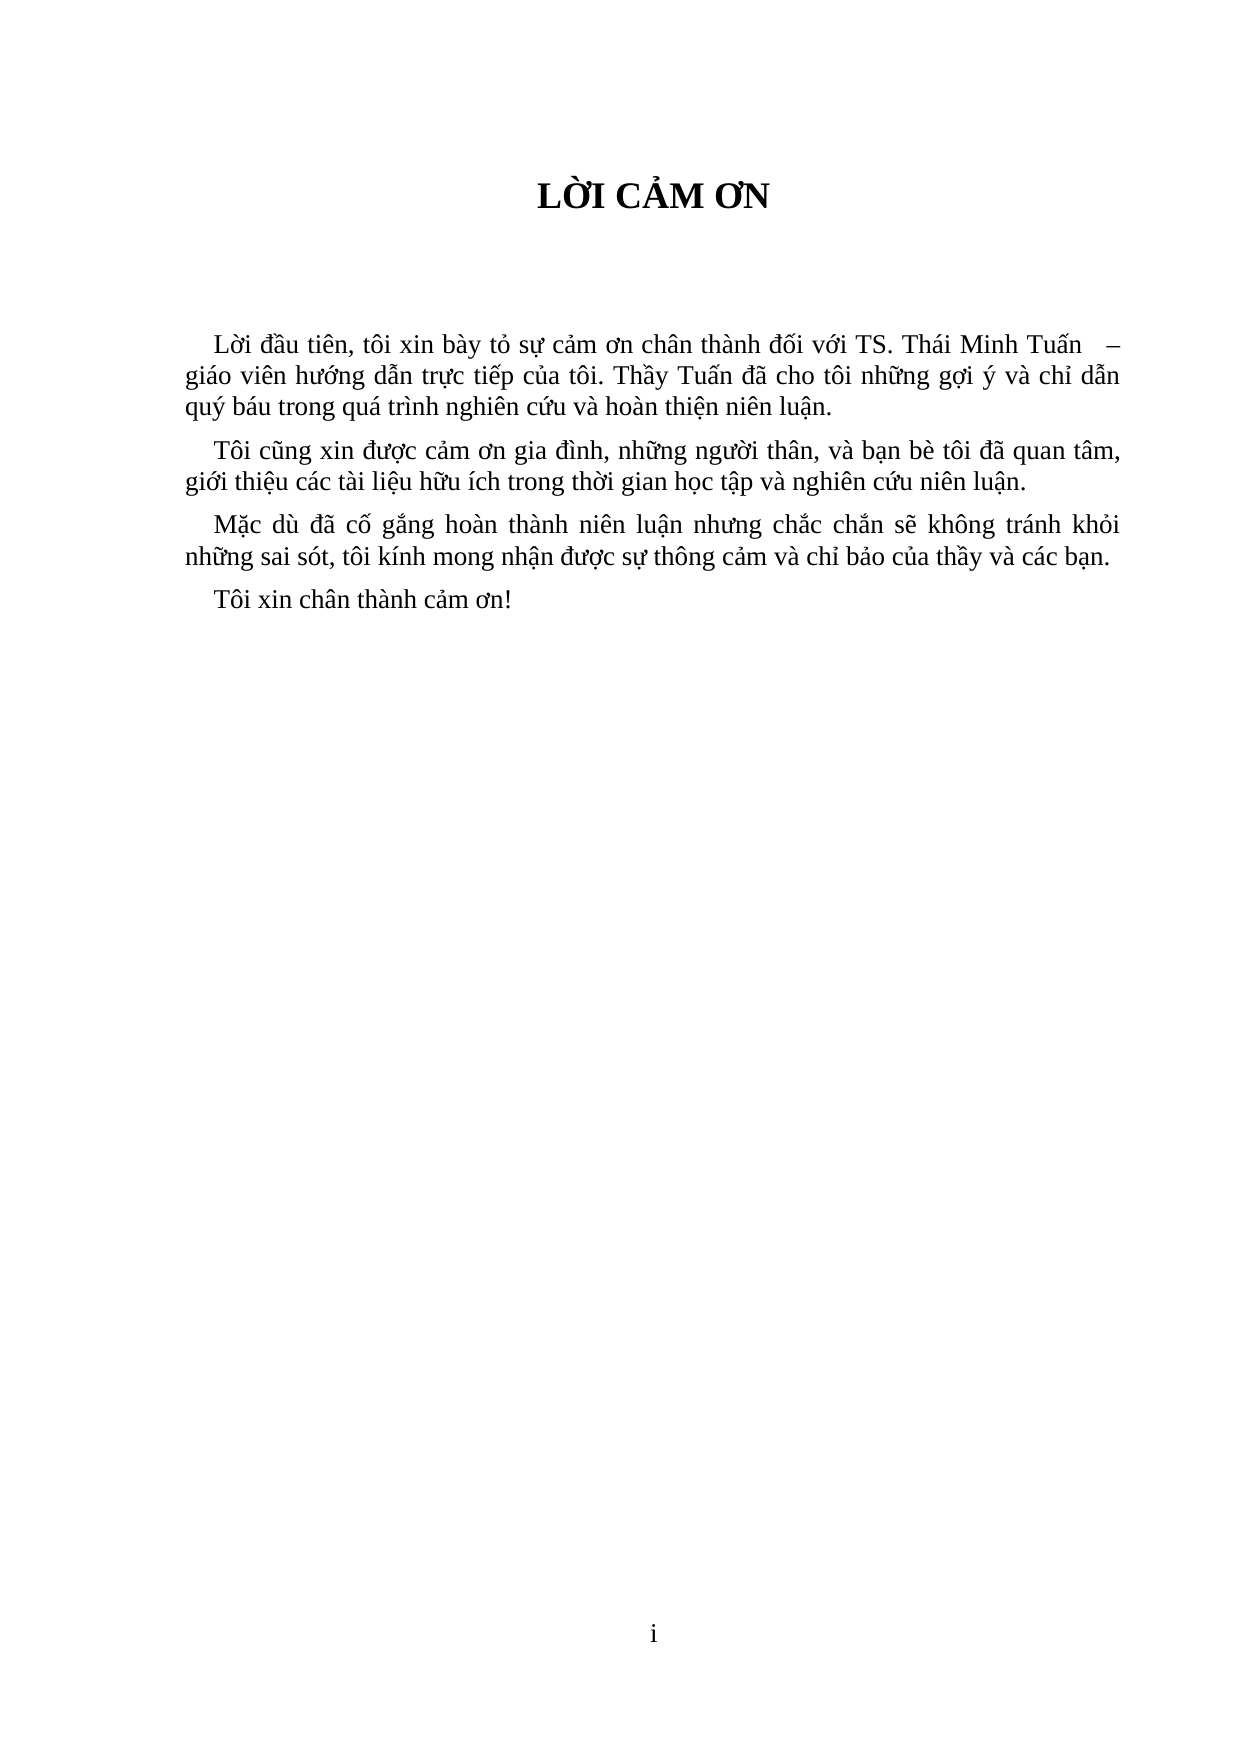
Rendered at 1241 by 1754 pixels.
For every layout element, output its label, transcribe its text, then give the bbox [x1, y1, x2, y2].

text Mặc dù đã cố gắng hoàn thành niên luận nhưng chắc chắn sẽ không tránh khỏi những sai sót, tôi kính mong nhận được sự thông cảm và chỉ bảo của thầy và các bạn. [185, 509, 1122, 571]
text Lời đầu tiên, tôi xin bày tỏ sự cảm ơn chân thành đối với TS. Thái Minh Tuấn – giáo viên hướng dẫn trực tiếp của tôi. Thầy Tuấn đã cho tôi những gợi ý và chỉ dẫn quý báu trong quá trình nghiên cứu và hoàn thiện niên luận. [185, 328, 1122, 421]
text Tôi xin chân thành cảm ơn! [185, 583, 1122, 614]
subtitle LỜI CẢM ƠN [185, 173, 1122, 217]
text Tôi cũng xin được cảm ơn gia đình, những người thân, và bạn bè tôi đã quan tâm, giới thiệu các tài liệu hữu ích trong thời gian học tập và nghiên cứu niên luận. [185, 434, 1122, 496]
